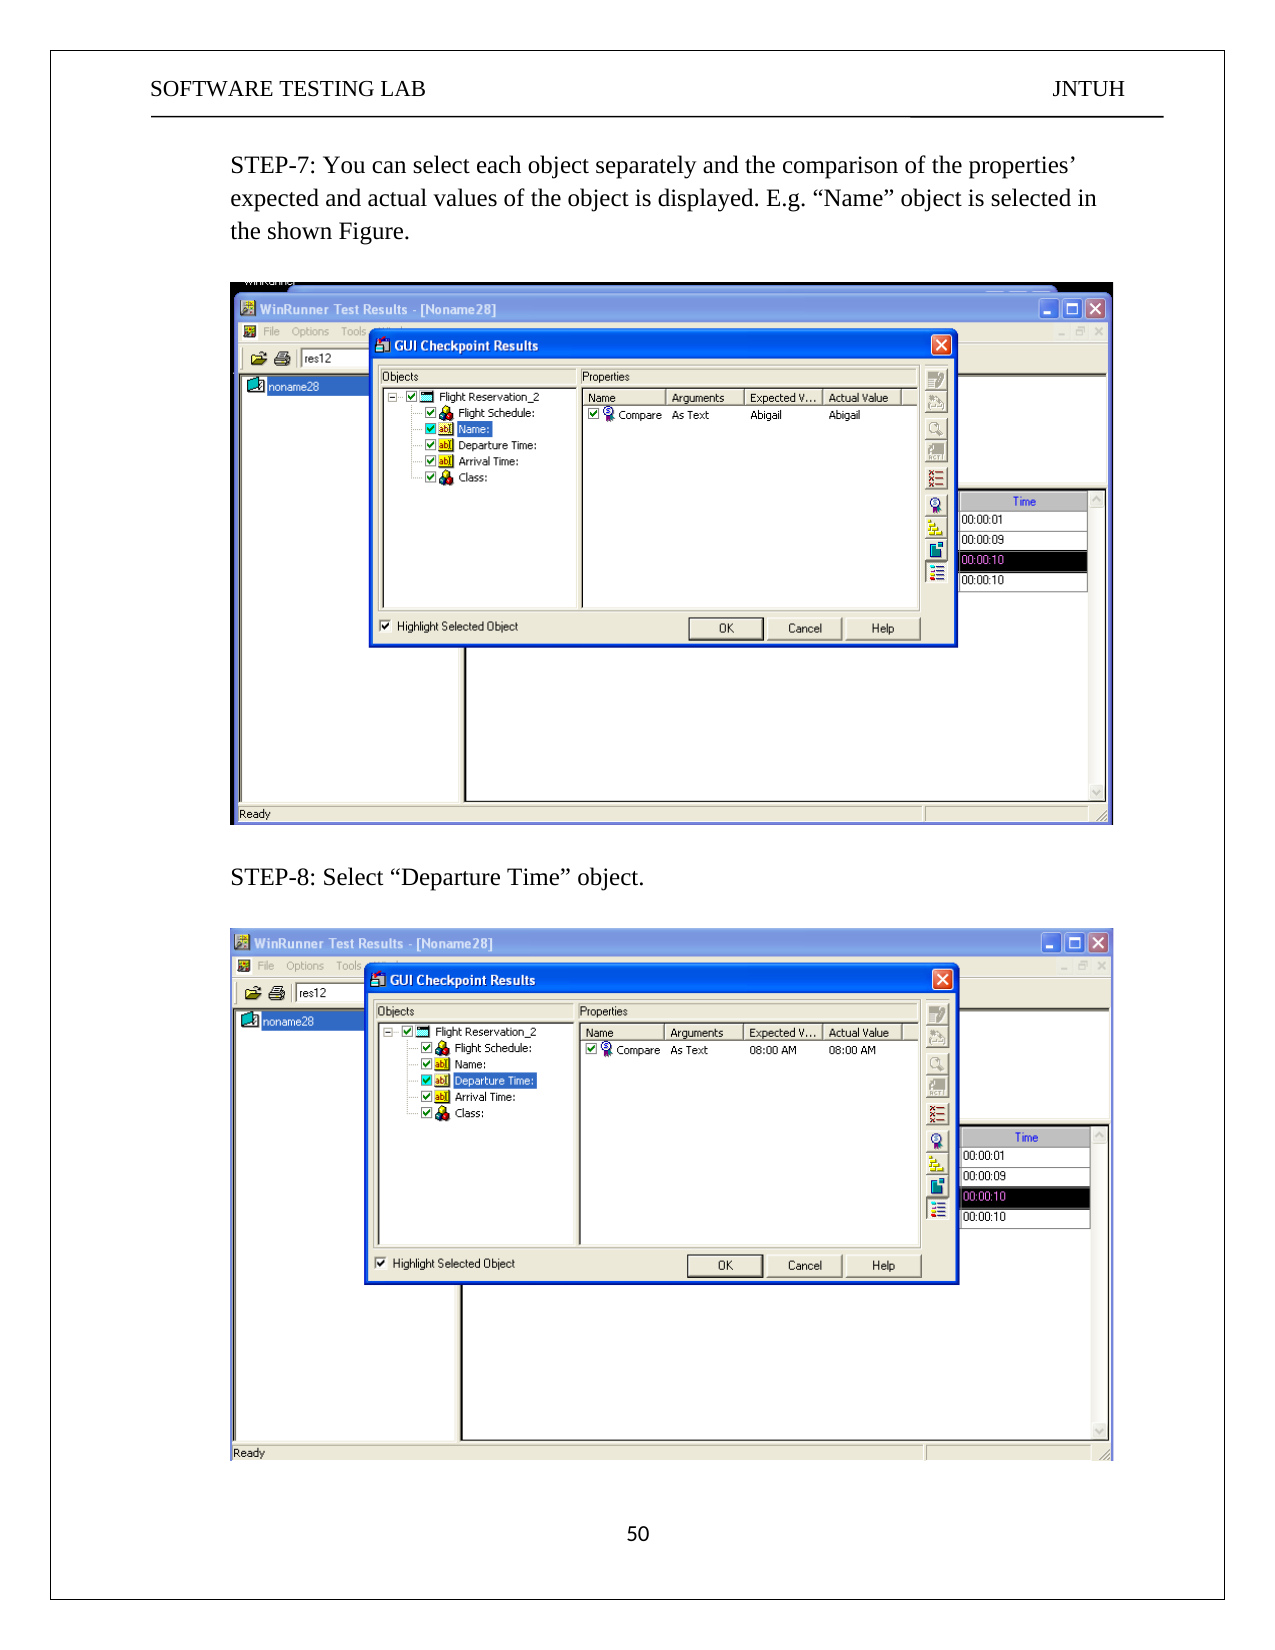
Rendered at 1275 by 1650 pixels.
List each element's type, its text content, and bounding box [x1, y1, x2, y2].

list STEP-8: Select “Departure Time” object. [230, 862, 1125, 891]
list STEP-7: You can select each object separately and the comparison of the properties’ expected and actual values of the object is displayed. E.g. “Name” object is selected in the shown Figure. [230, 150, 1125, 245]
picture [230, 282, 1114, 825]
picture [230, 928, 1114, 1461]
